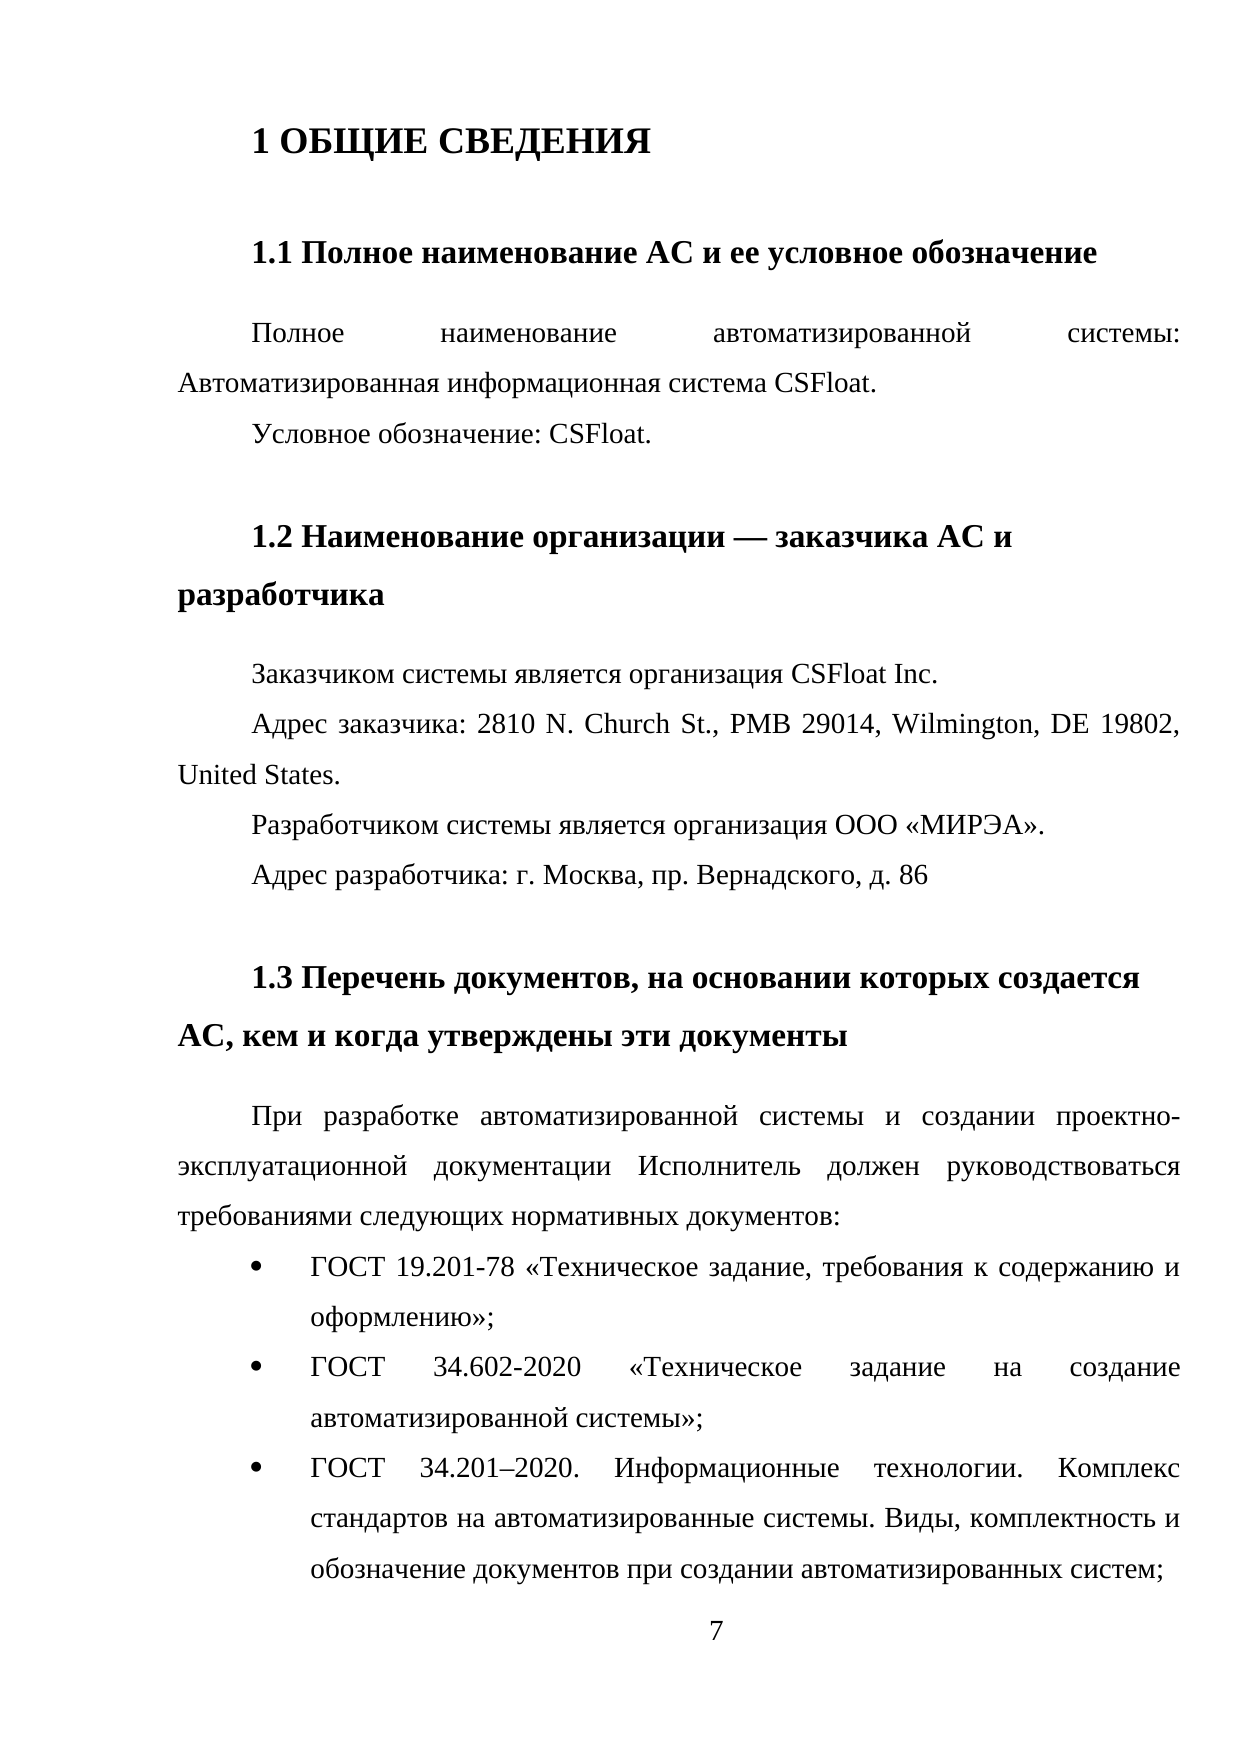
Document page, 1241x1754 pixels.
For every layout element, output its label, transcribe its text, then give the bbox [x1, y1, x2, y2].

subtitle 1.3 Перечень документов, на основании которых создается АС, кем и когда утверждены эти документы [177, 958, 1181, 1054]
text ГОСТ 34.602-2020 «Техническое задание на создание автоматизированной системы»; [251, 1349, 1181, 1433]
text Полное наименование автоматизированной системы: Автоматизированная информационная система CSFloat. [177, 315, 1181, 399]
subtitle 1.1 Полное наименование АС и ее условное обозначение [251, 233, 1181, 271]
text Разработчиком системы является организация ООО «МИРЭА». [177, 807, 1181, 841]
text Заказчиком системы является организация CSFloat Inc. [177, 656, 1181, 690]
subtitle 1 ОБЩИЕ СВЕДЕНИЯ [177, 118, 1181, 161]
text При разработке автоматизированной системы и создании проектно-эксплуатационной документации Исполнитель должен руководствоваться требованиями следующих нормативных документов: [177, 1098, 1181, 1232]
text Адрес разработчика: г. Москва, пр. Вернадского, д. 86 [177, 857, 1181, 891]
text ГОСТ 19.201-78 «Техническое задание, требования к содержанию и оформлению»; [251, 1249, 1181, 1333]
text Условное обозначение: CSFloat. [177, 416, 1181, 449]
text Адрес заказчика: 2810 N. Church St., PMB 29014, Wilmington, DE 19802, United States. [177, 707, 1181, 790]
subtitle 1.2 Наименование организации — заказчика АС и разработчика [177, 516, 1181, 612]
text ГОСТ 34.201–2020. Информационные технологии. Комплекс стандартов на автоматизированные системы. Виды, комплектность и обозначение документов при создании автоматизированных систем; [251, 1450, 1181, 1584]
